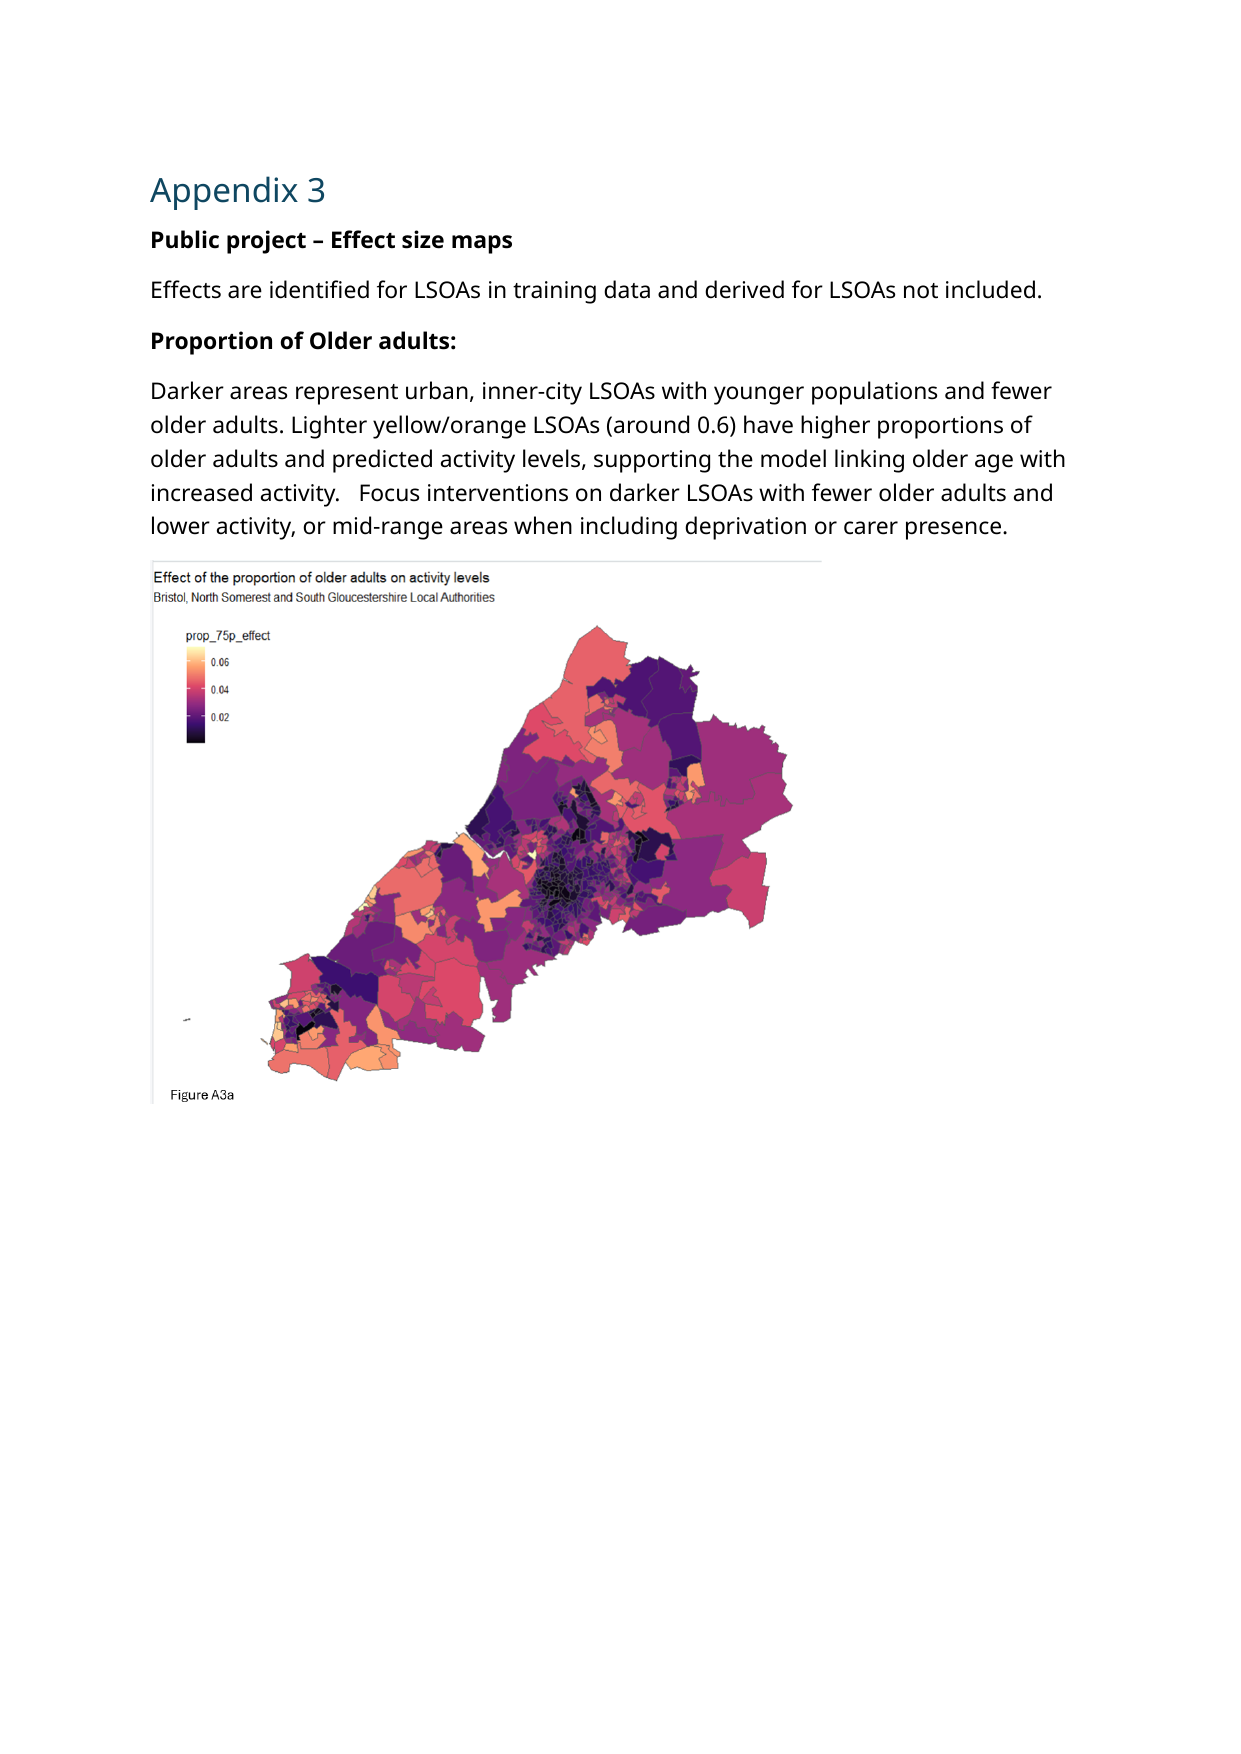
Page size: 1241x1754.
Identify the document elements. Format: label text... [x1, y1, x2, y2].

text Darker areas represent urban, inner-city LSOAs with younger populations and fewer older adults. Lighter yellow/orange LSOAs (around 0.6) have higher proportions of older adults and predicted activity levels, supporting the model linking older age with increased activity. Focus interventions on darker LSOAs with fewer older adults and lower activity, or mid-range areas when including deprivation or carer presence. [150, 375, 1090, 541]
text Public project – Effect size maps [150, 224, 1090, 255]
picture [150, 560, 822, 1112]
text Proportion of Older adults: [150, 325, 1090, 356]
subtitle Appendix 3 [150, 167, 1090, 212]
text Effects are identified for LSOAs in training data and derived for LSOAs not included. [150, 274, 1090, 306]
